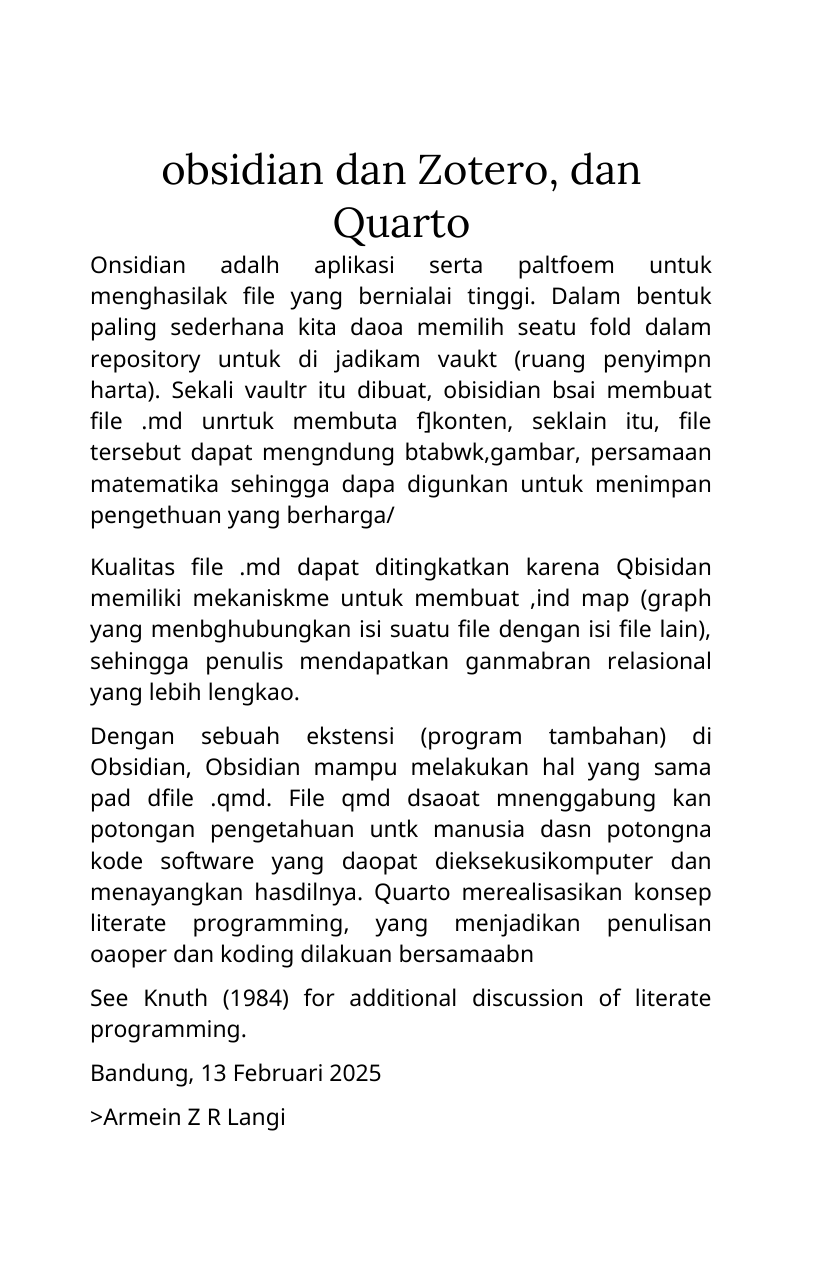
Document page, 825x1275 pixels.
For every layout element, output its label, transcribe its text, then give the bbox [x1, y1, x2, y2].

text Dengan sebuah ekstensi (program tambahan) di Obsidian, Obsidian mampu melakukan hal yang sama pad dfile .qmd. File qmd dsaoat mnenggabung kan potongan pengetahuan untk manusia dasn potongna kode software yang daopat dieksekusikomputer dan menayangkan hasdilnya. Quarto merealisasikan konsep literate programming, yang menjadikan penulisan oaoper dan koding dilakuan bersamaabn [90, 720, 712, 970]
text Kualitas file .md dapat ditingkatkan karena Qbisidan memiliki mekaniskme untuk membuat ,ind map (graph yang menbghubungkan isi suatu file dengan isi file lain), sehingga penulis mendapatkan ganmabran relasional yang lebih lengkao. [90, 551, 712, 707]
text See Knuth (1984) for additional discussion of literate programming. [90, 982, 712, 1045]
text Bandung, 13 Februari 2025 [90, 1057, 712, 1088]
text >Armein Z R Langi [90, 1101, 712, 1132]
subtitle obsidian dan Zotero, dan Quarto [90, 142, 712, 249]
